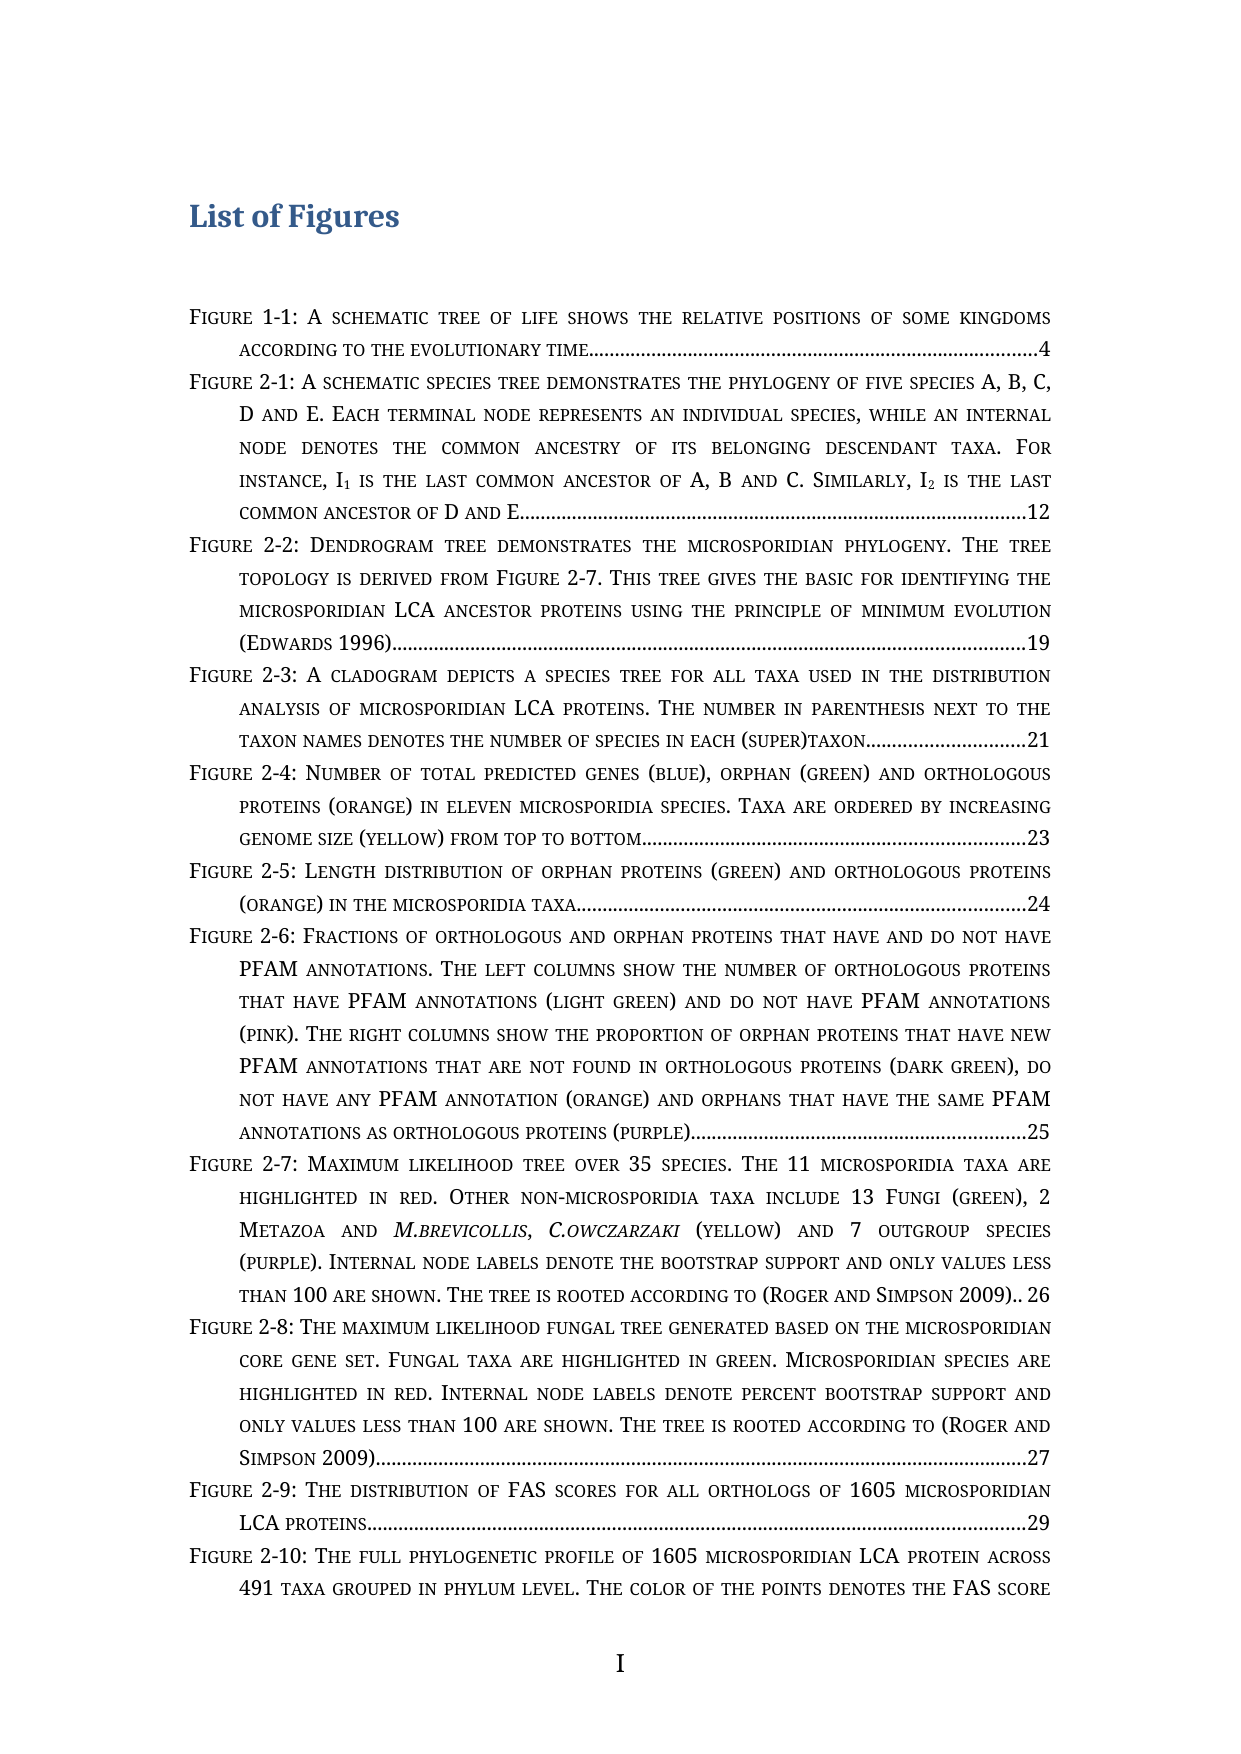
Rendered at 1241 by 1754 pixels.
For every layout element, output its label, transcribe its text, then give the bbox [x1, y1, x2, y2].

text Figure 2-1: A schematic species tree demonstrates the phylogeny of five species A, B, C, D and E. Each terminal node represents an individual species, while an internal node denotes the common ancestry of its belonging descendant taxa. For instance, I1 is the last common ancestor of A, B and C. Similarly, I2 is the last common ancestor of D and E. 12 [189, 367, 1051, 526]
text Figure 2-8: The maximum likelihood fungal tree generated based on the microsporidian core gene set. Fungal taxa are highlighted in green. Microsporidian species are highlighted in red. Internal node labels denote percent bootstrap support and only values less than 100 are shown. The tree is rooted according to (Roger and Simpson 2009). 27 [189, 1312, 1051, 1471]
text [189, 1541, 1051, 1602]
text Figure 2-6: Fractions of orthologous and orphan proteins that have and do not have PFAM annotations. The left columns show the number of orthologous proteins that have PFAM annotations (light green) and do not have PFAM annotations (pink). The right columns show the proportion of orphan proteins that have new PFAM annotations that are not found in orthologous proteins (dark green), do not have any PFAM annotation (orange) and orphans that have the same PFAM annotations as orthologous proteins (purple). 25 [189, 921, 1051, 1145]
text Figure 2-7: Maximum likelihood tree over 35 species. The 11 microsporidia taxa are highlighted in red. Other non-microsporidia taxa include 13 Fungi (green), 2 Metazoa and M.brevicollis, C.owczarzaki (yellow) and 7 outgroup species (purple). Internal node labels denote the bootstrap support and only values less than 100 are shown. The tree is rooted according to (Roger and Simpson 2009). 26 [189, 1149, 1051, 1308]
text Figure 2-5: Length distribution of orphan proteins (green) and orthologous proteins (orange) in the microsporidia taxa. 24 [189, 856, 1051, 917]
subtitle List of Figures [189, 198, 1051, 236]
text Figure 2-4: Number of total predicted genes (blue), orphan (green) and orthologous proteins (orange) in eleven microsporidia species. Taxa are ordered by increasing genome size (yellow) from top to bottom. 23 [189, 758, 1051, 852]
text Figure 2-9: The distribution of FAS scores for all orthologs of 1605 microsporidian LCA proteins. 29 [189, 1476, 1051, 1537]
text Figure 2-2: Dendrogram tree demonstrates the microsporidian phylogeny. The tree topology is derived from Figure 2-7. This tree gives the basic for identifying the microsporidian LCA ancestor proteins using the principle of minimum evolution (Edwards 1996). 19 [189, 530, 1051, 656]
text Figure 2-3: A cladogram depicts a species tree for all taxa used in the distribution analysis of microsporidian LCA proteins. The number in parenthesis next to the taxon names denotes the number of species in each (super)taxon. 21 [189, 660, 1051, 754]
text Figure 1-1: A schematic tree of life shows the relative positions of some kingdoms according to the evolutionary time. 4 [189, 302, 1051, 363]
